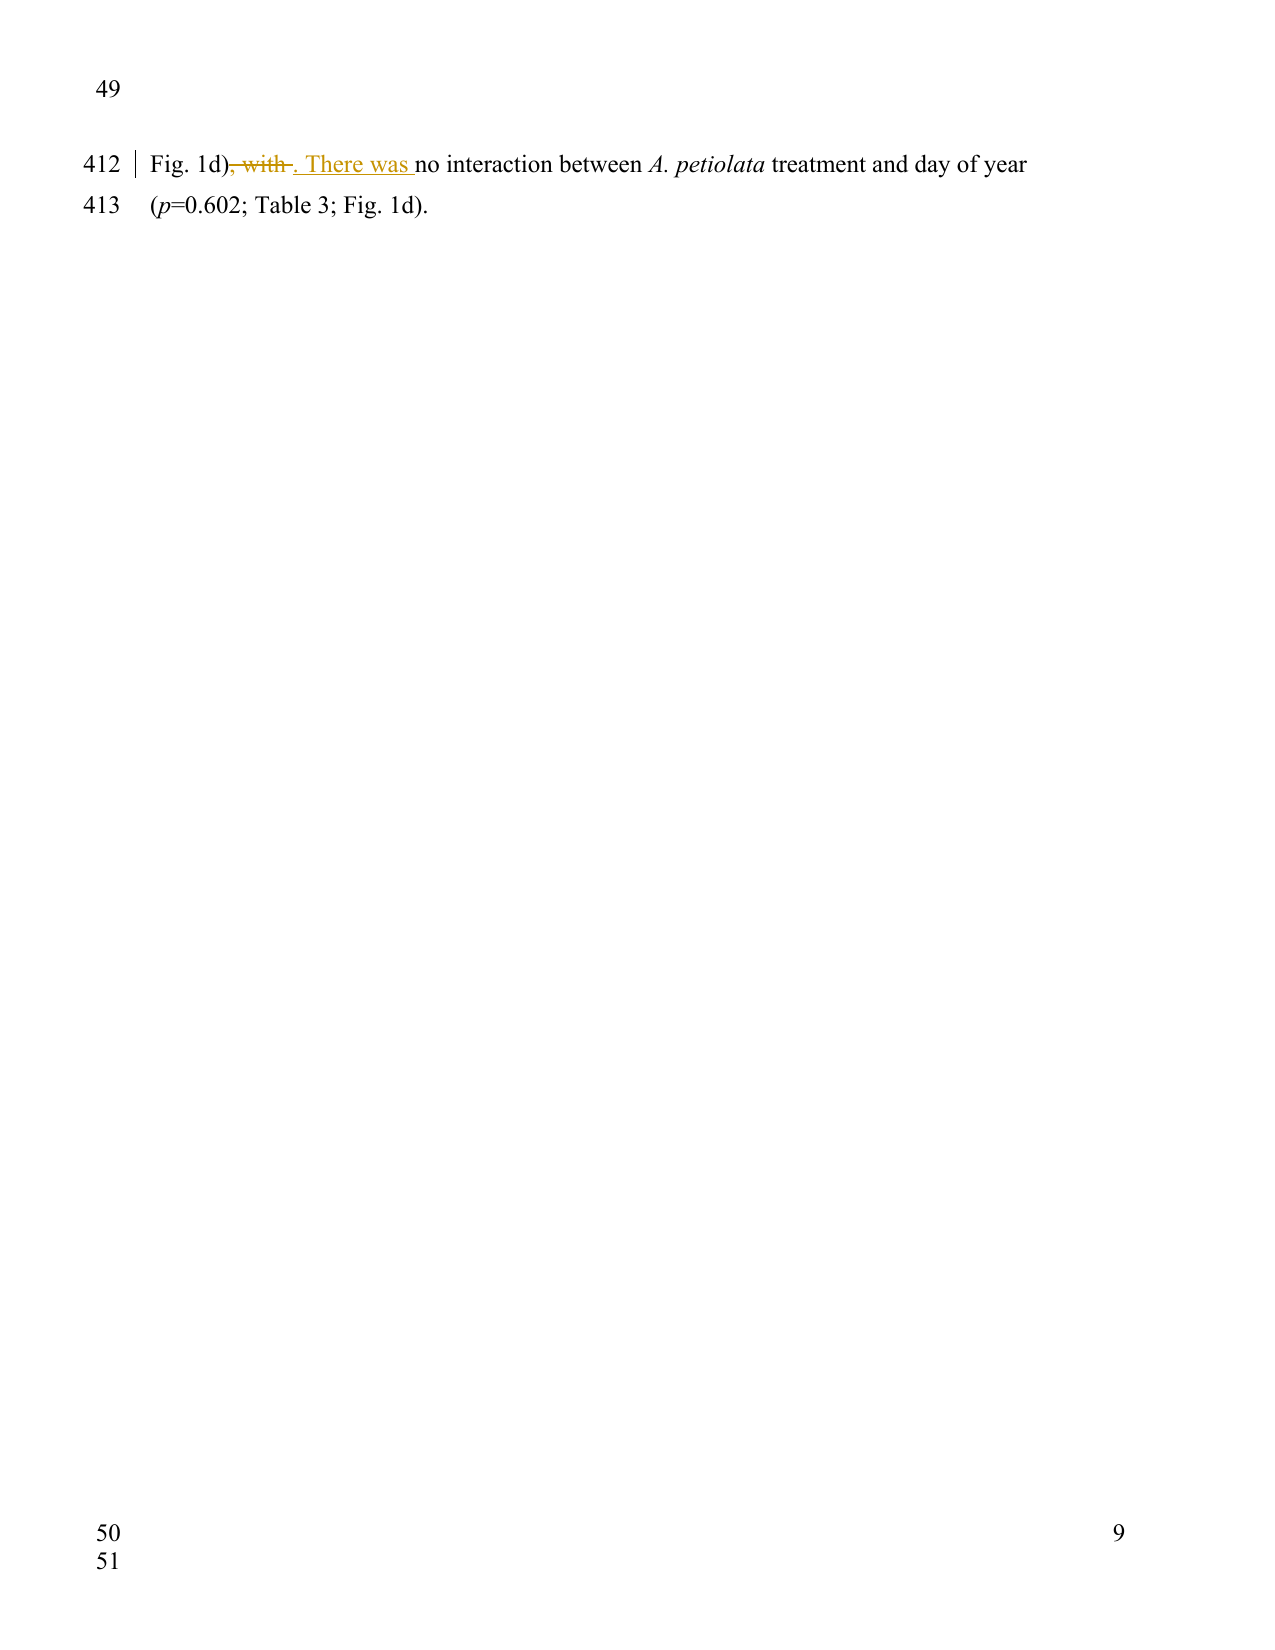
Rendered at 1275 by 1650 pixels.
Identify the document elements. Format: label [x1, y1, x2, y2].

text [150, 150, 1125, 219]
